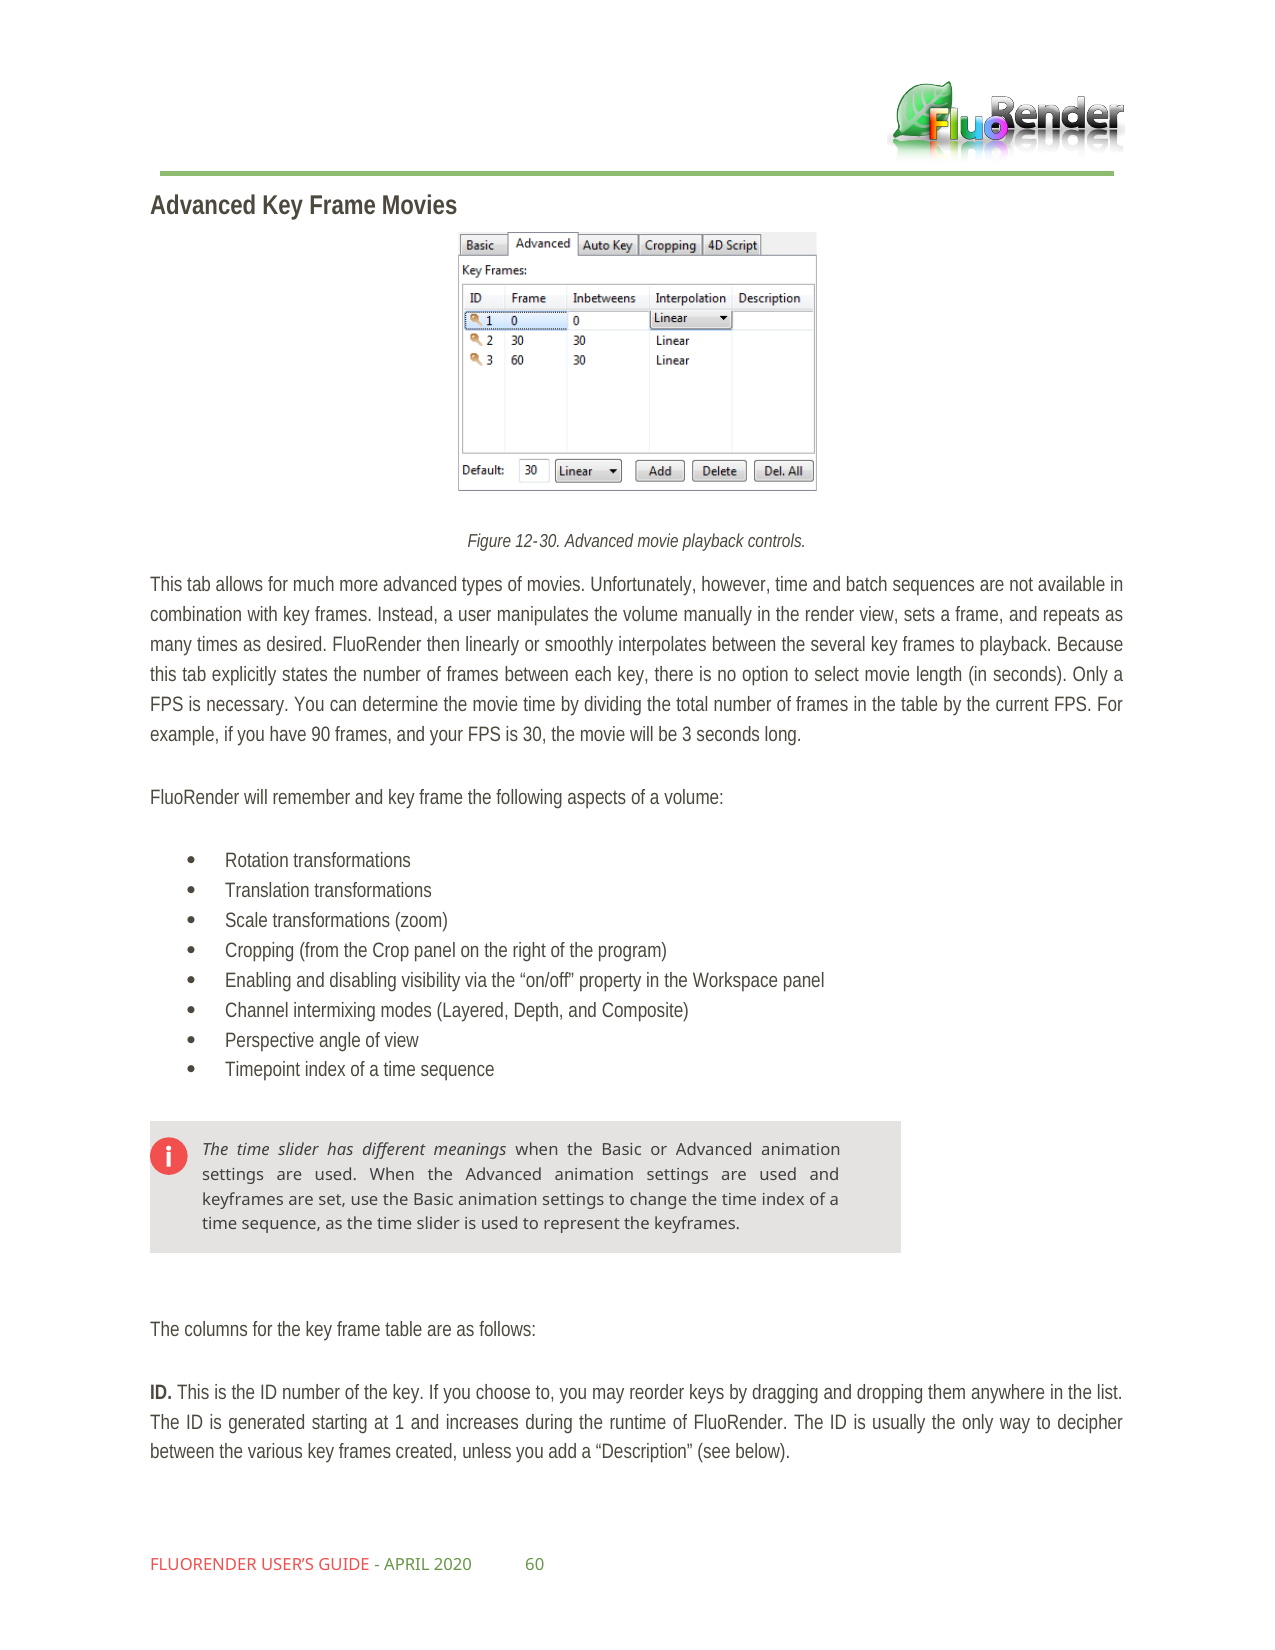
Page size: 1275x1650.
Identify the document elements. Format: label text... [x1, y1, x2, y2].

list Channel intermixing modes (Layered, Depth, and Composite) [187, 998, 1125, 1022]
list Translation transformations [187, 878, 1125, 902]
list Scale transformations (zoom) [187, 908, 1125, 932]
list Cropping (from the Crop panel on the right of the program) [187, 938, 1125, 962]
picture [887, 75, 1125, 165]
text ID. This is the ID number of the key. If you choose to, you may reorder keys by dragging and dropping them anywhere in the list. The ID is generated starting at 1 and increases during the runtime of FluoRender. The ID is usually the only way to decipher between the various key frames created, unless you add a “Description” (see below). [150, 1380, 1125, 1463]
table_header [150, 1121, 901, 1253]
picture [458, 232, 817, 491]
list Perspective angle of view [187, 1027, 1125, 1051]
text FluoRender will remember and key frame the following aspects of a volume: [150, 785, 1125, 809]
subtitle Advanced Key Frame Movies [150, 189, 1125, 220]
list Rotation transformations [187, 848, 1125, 872]
list Timepoint index of a time sequence [187, 1057, 1125, 1081]
text The columns for the key frame table are as follows: [150, 1316, 1125, 1340]
list Enabling and disabling visibility via the “on/off” property in the Workspace panel [187, 968, 1125, 992]
text This tab allows for much more advanced types of movies. Unfortunately, however, time and batch sequences are not available in combination with key frames. Instead, a user manipulates the volume manually in the render view, sets a frame, and repeats as many times as desired. FluoRender then linearly or smoothly interpolates between the several key frames to playback. Because this tab explicitly states the number of frames between each key, there is no option to select movie length (in seconds). Only a FPS is necessary. You can determine the movie time by dividing the total number of frames in the table by the current FPS. For example, if you have 90 frames, and your FPS is 30, the movie will be 3 seconds long. [150, 572, 1125, 746]
